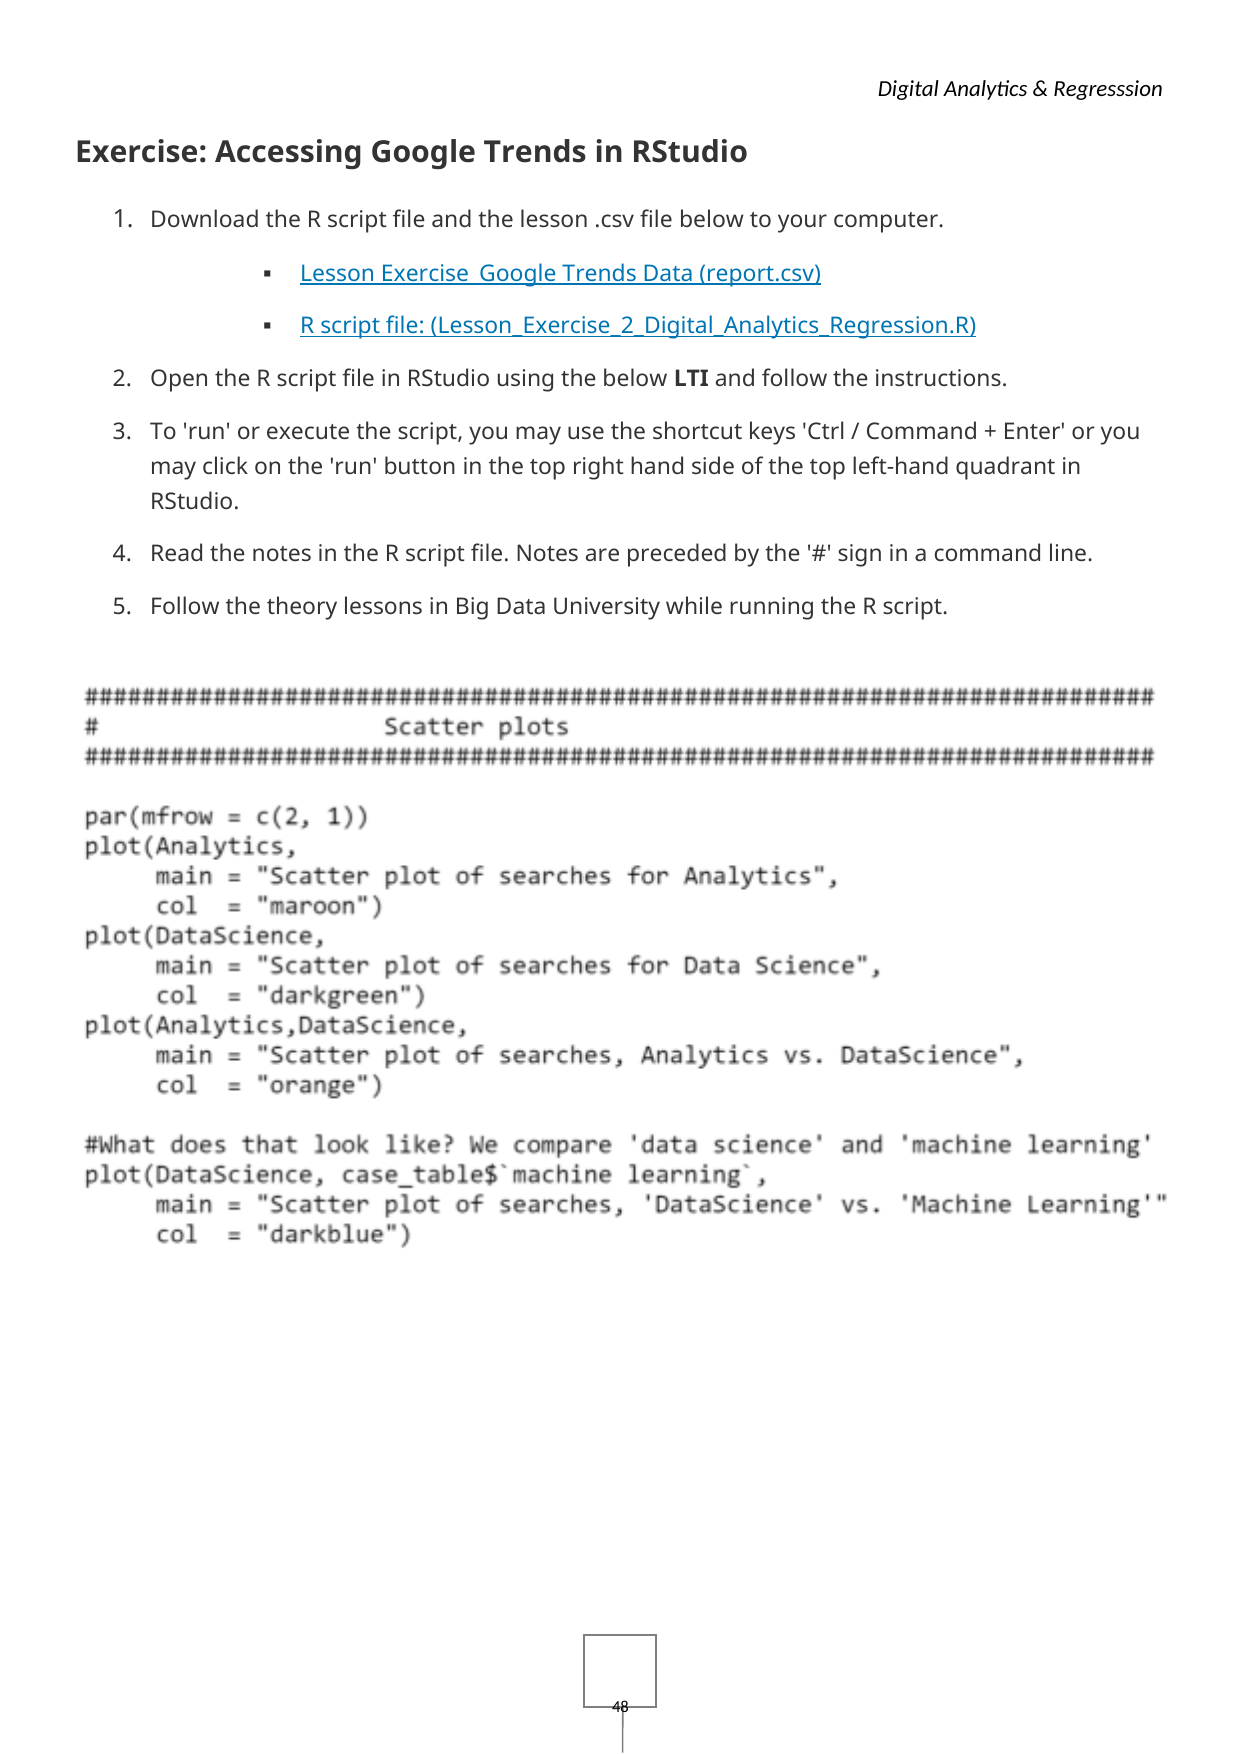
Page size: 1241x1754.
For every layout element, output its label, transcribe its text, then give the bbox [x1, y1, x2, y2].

picture [75, 677, 1171, 1252]
list To 'run' or execute the script, you may use the shortcut keys 'Ctrl / Command + Enter' or you may click on the 'run' button in the top right hand side of the top left-hand quadrant in RStudio. [112, 411, 1165, 516]
list Open the R script file in RStudio using the below LTI and follow the instructions. [112, 358, 1165, 393]
list Read the notes in the R script file. Notes are preceded by the '#' sign in a command line. [112, 534, 1165, 569]
subtitle Exercise: Accessing Google Trends in RStudio [75, 130, 1165, 171]
list Download the R script file and the lesson .csv file below to your computer. [112, 200, 1165, 235]
list Lesson Exercise_Google Trends Data (report.csv) [262, 253, 1165, 288]
list Follow the theory lessons in Big Data University while running the R script. [112, 586, 1165, 621]
list R script file: (Lesson_Exercise_2_Digital_Analytics_Regression.R) [262, 306, 1165, 341]
